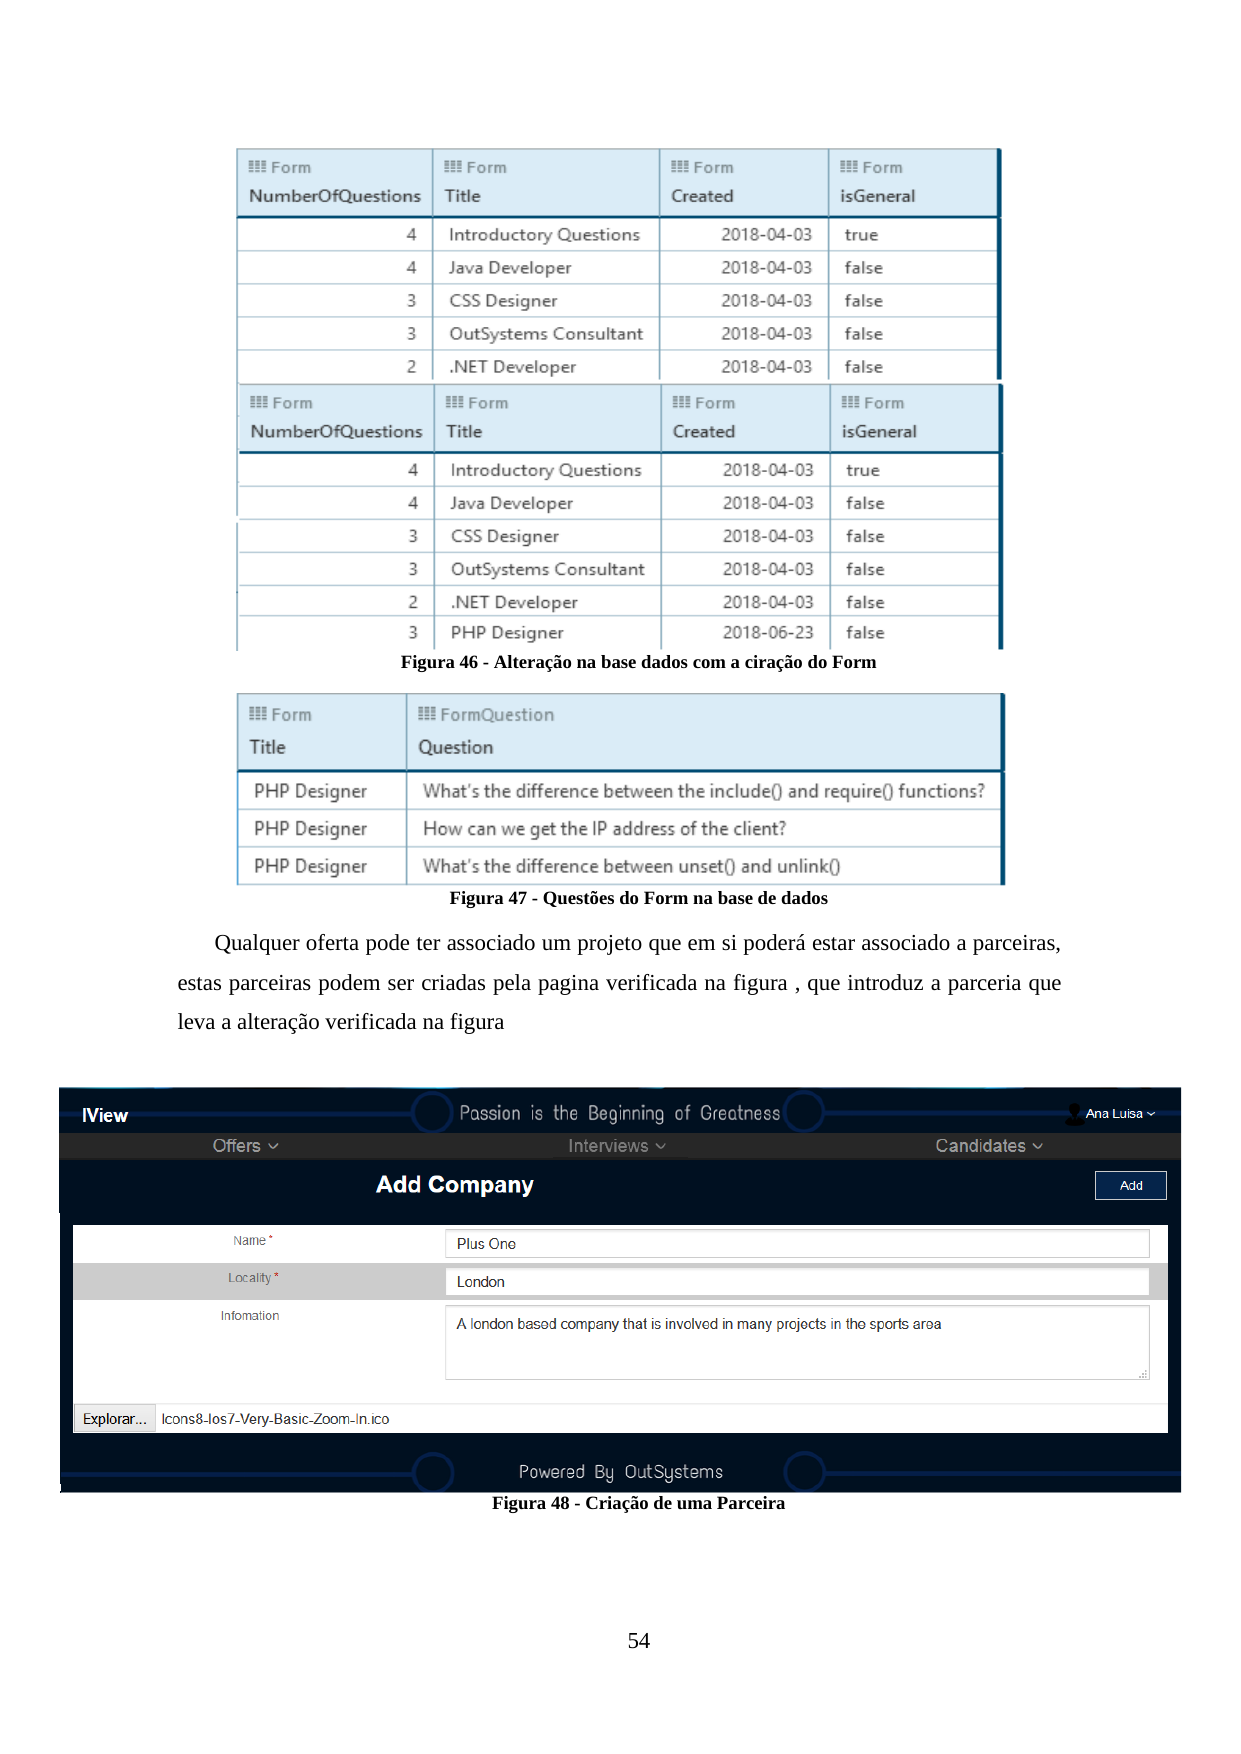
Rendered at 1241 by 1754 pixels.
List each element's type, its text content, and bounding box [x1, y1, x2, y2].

picture [235, 147, 1005, 651]
text Qualquer oferta pode ter associado um projeto que em si poderá estar associado a parceiras, estas parceiras podem ser criadas pela pagina verificada na figura , que introduz a parceria que leva a alteração verificada na figura [177, 929, 1063, 1034]
picture [59, 1087, 1182, 1493]
picture [234, 693, 1007, 887]
